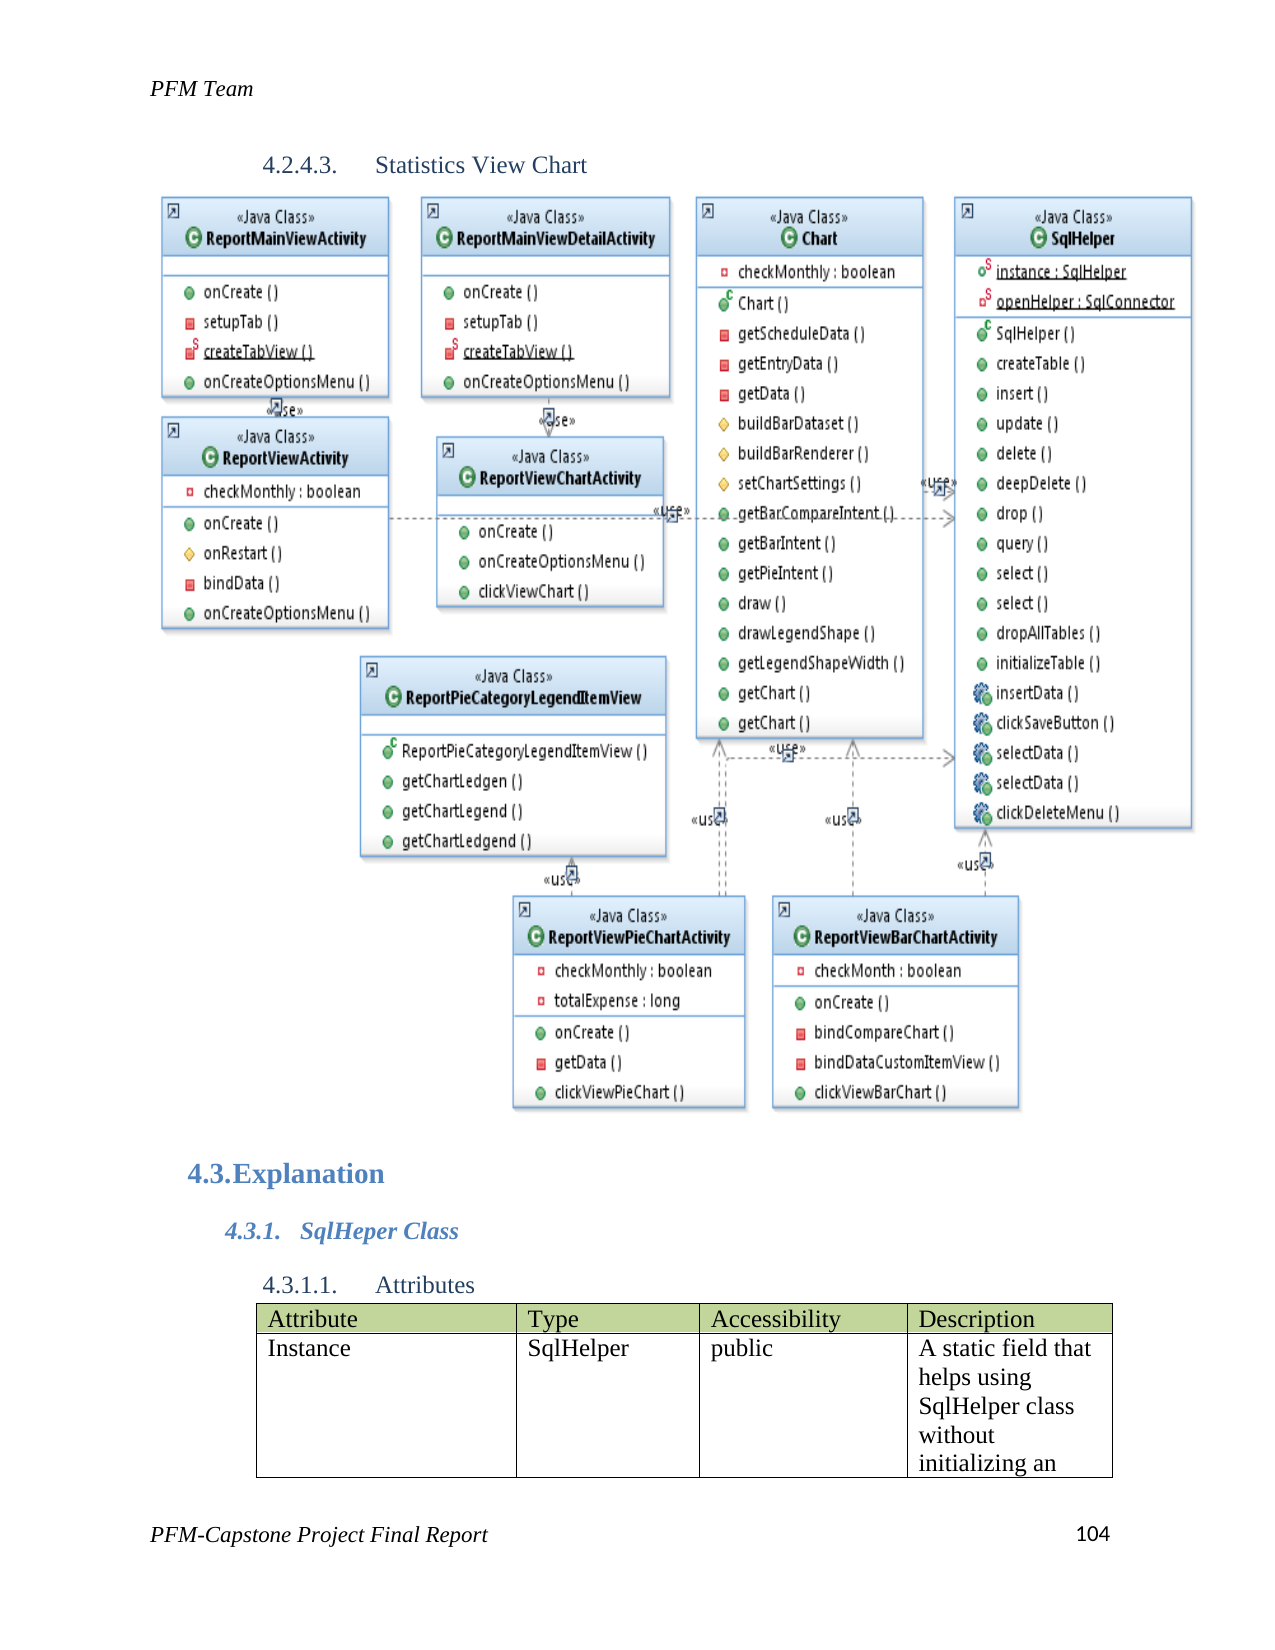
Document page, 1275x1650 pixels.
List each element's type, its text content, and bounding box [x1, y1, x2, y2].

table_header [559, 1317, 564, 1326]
subtitle SqlHeper Class [225, 1216, 1125, 1244]
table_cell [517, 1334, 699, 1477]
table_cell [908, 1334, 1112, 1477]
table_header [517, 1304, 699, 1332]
subtitle Attributes [262, 1270, 1125, 1298]
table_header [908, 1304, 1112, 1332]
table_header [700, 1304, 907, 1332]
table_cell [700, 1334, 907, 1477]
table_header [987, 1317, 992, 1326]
picture [150, 183, 1210, 1132]
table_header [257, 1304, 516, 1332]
subtitle Explanation [187, 1156, 1125, 1190]
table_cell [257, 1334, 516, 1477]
subtitle Statistics View Chart [262, 150, 1125, 179]
